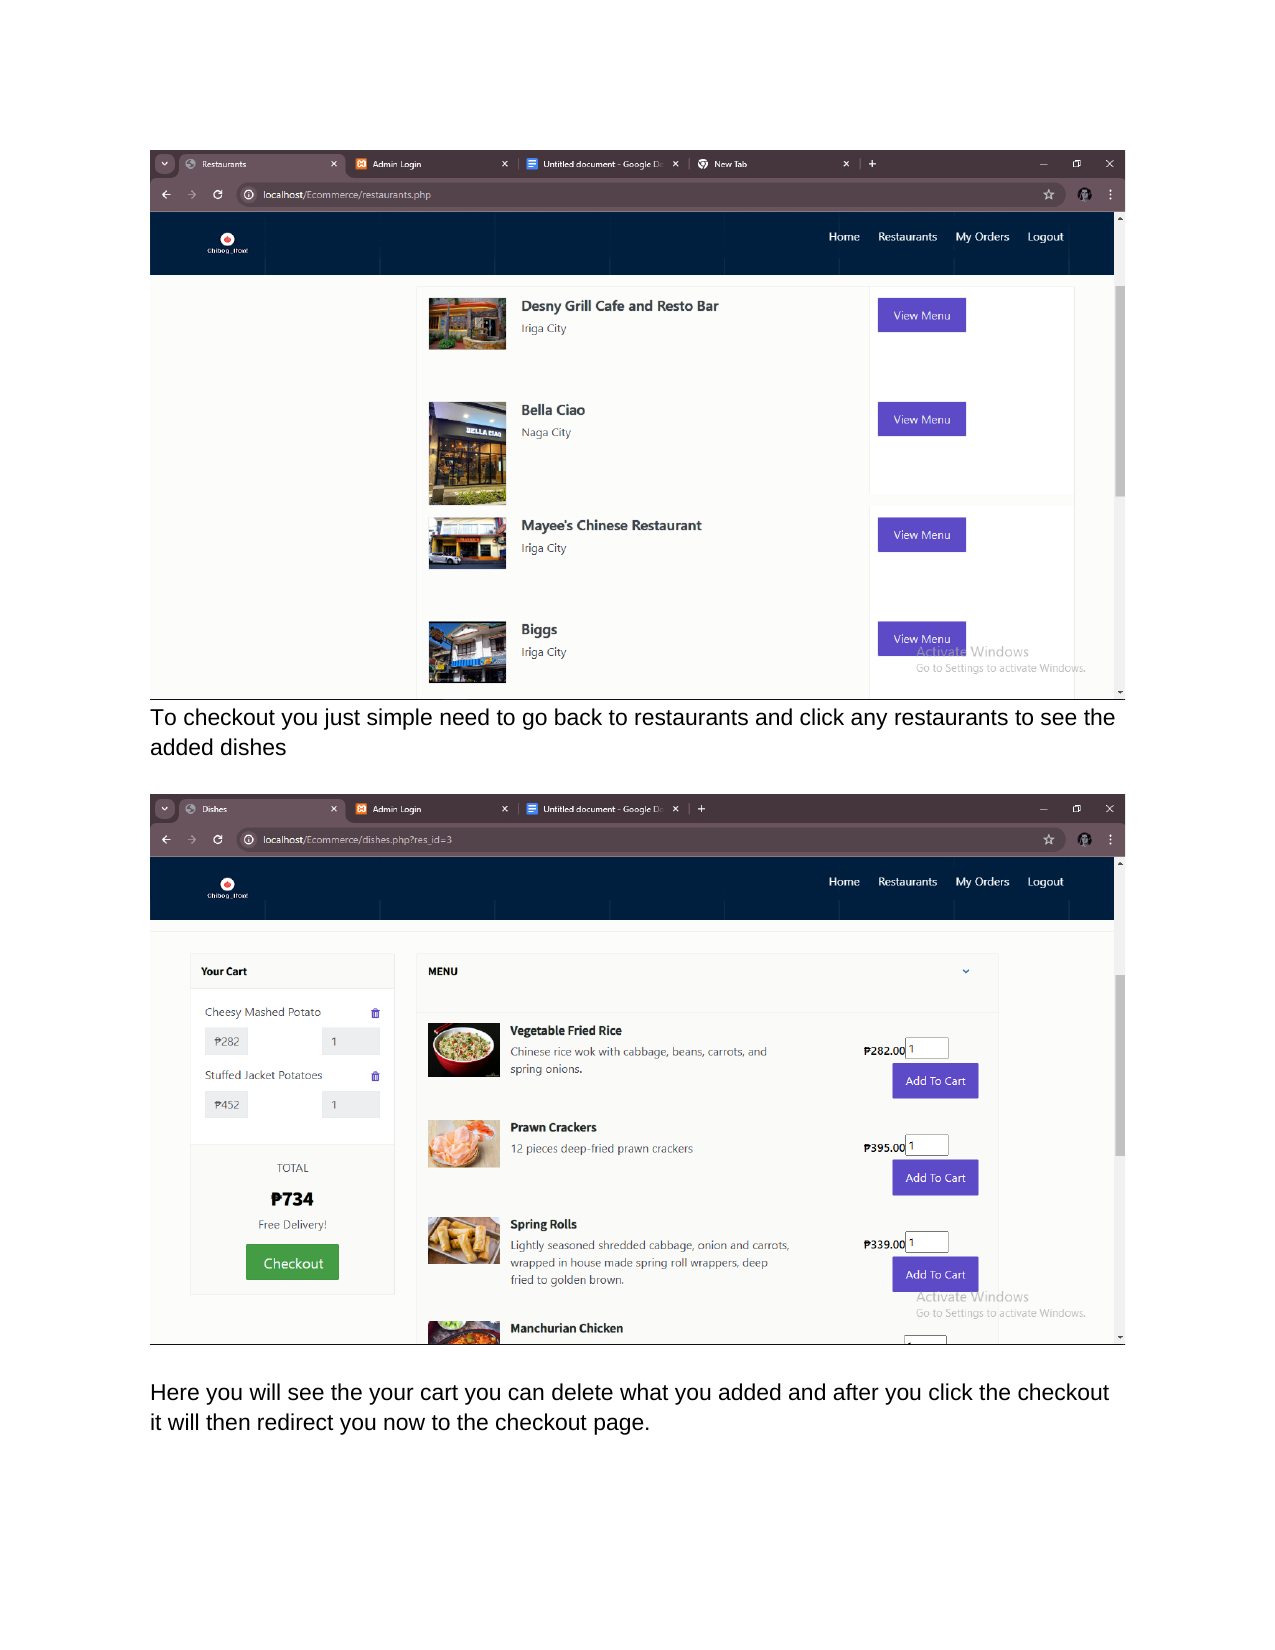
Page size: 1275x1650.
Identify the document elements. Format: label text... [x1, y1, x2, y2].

text To checkout you just simple need to go back to restaurants and click any restaurants to see the added dishes [150, 700, 1125, 760]
picture [150, 150, 1125, 700]
text Here you will see the your cart you can delete what you added and after you click the checkout it will then redirect you now to the checkout page. [150, 1378, 1125, 1435]
picture [150, 794, 1125, 1345]
